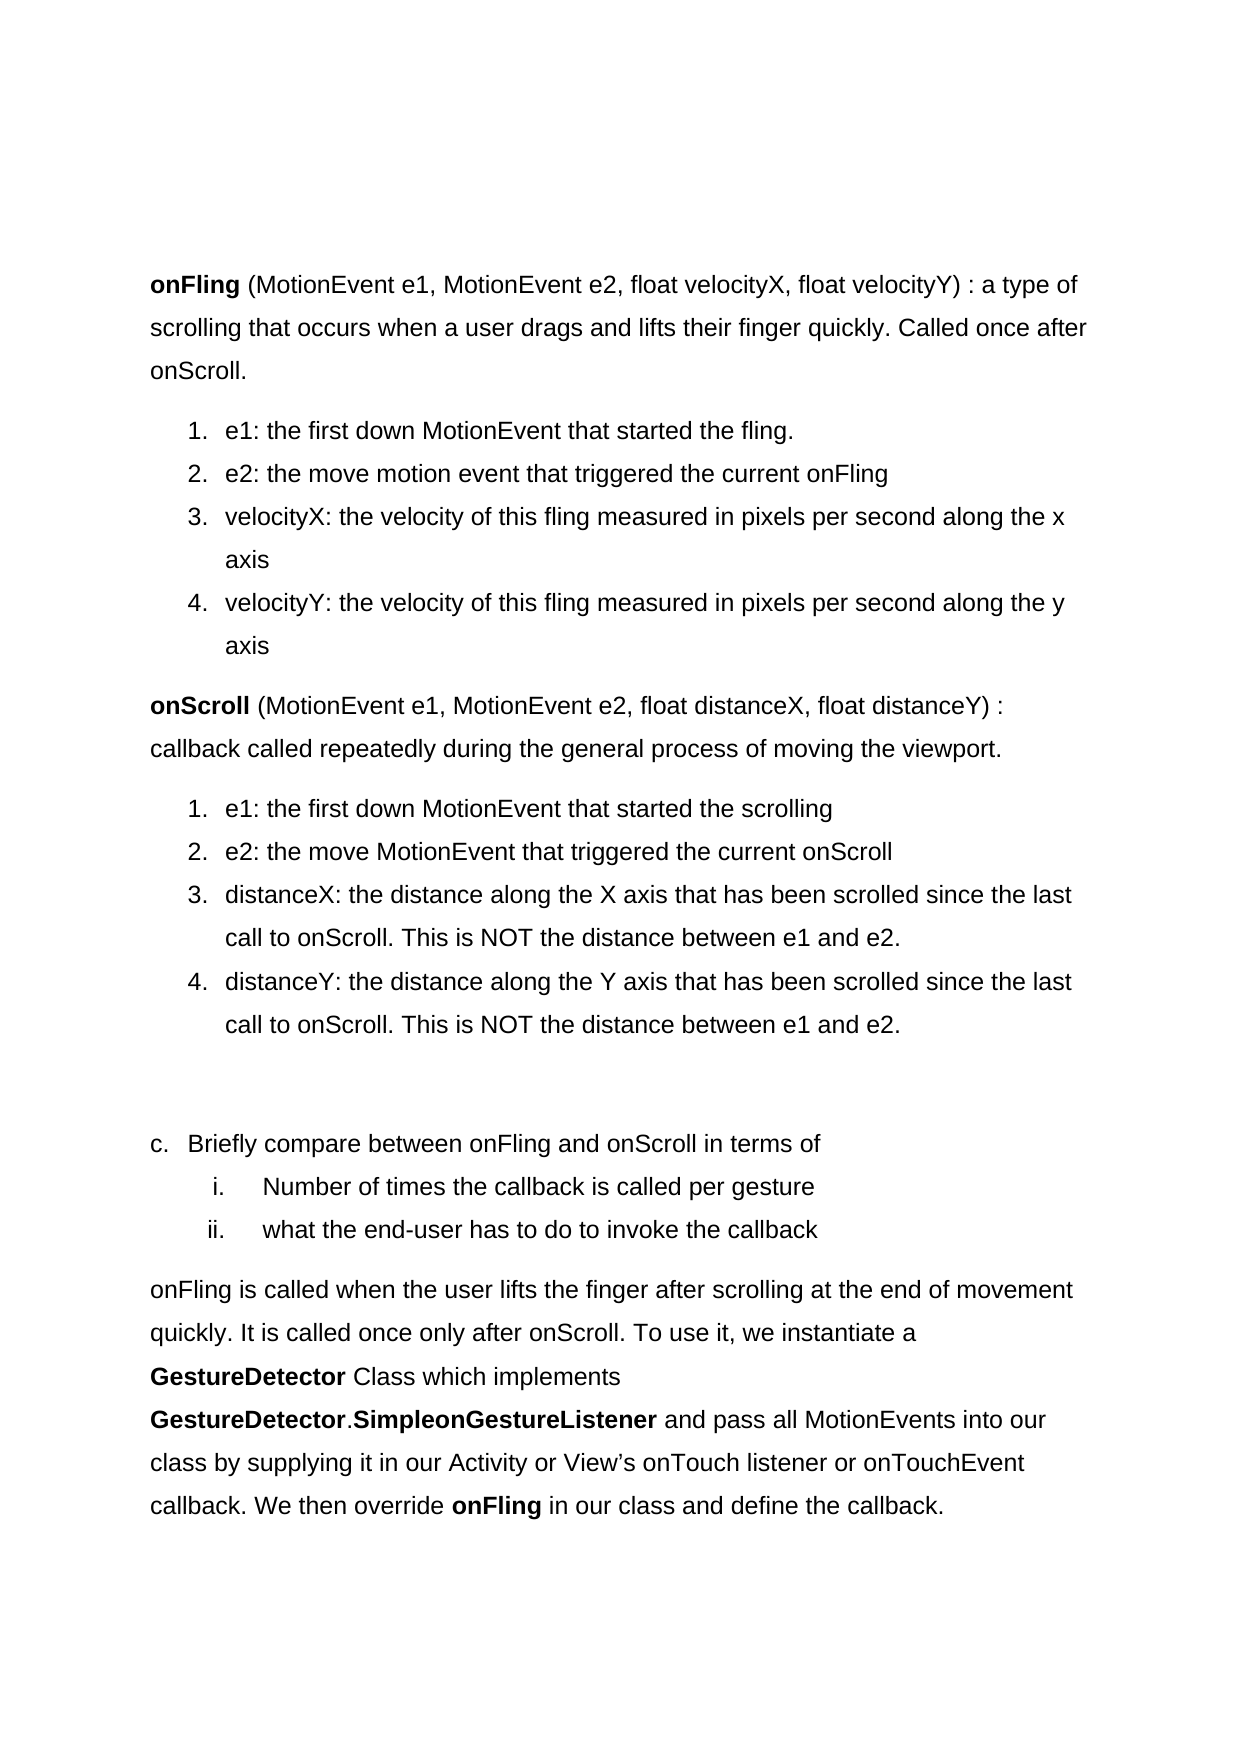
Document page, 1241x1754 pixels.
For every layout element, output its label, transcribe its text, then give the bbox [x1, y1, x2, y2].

list what the end-user has to do to invoke the callback [225, 1215, 1090, 1244]
list velocityX: the velocity of this fling measured in pixels per second along the x axis [187, 502, 1090, 574]
list distanceX: the distance along the X axis that has been scrolled since the last call to onScroll. This is NOT the distance between e1 and e2. [187, 880, 1090, 952]
text onFling (MotionEvent e1, MotionEvent e2, float velocityX, float velocityY) : a type of scrolling that occurs when a user drags and lifts their finger quickly. Called once after onScroll. [150, 269, 1090, 384]
list e2: the move motion event that triggered the current onFling [187, 459, 1090, 487]
list e2: the move MotionEvent that triggered the current onScroll [187, 837, 1090, 866]
list e1: the first down MotionEvent that started the scrolling [187, 794, 1090, 823]
list Briefly compare between onFling and onScroll in terms of [150, 1129, 1090, 1158]
list e1: the first down MotionEvent that started the fling. [187, 416, 1090, 444]
list velocityY: the velocity of this fling measured in pixels per second along the y axis [187, 588, 1090, 660]
text onScroll (MotionEvent e1, MotionEvent e2, float distanceX, float distanceY) : callback called repeatedly during the general process of moving the viewport. [150, 691, 1090, 763]
list Number of times the callback is called per gesture [225, 1172, 1090, 1201]
text onFling is called when the user lifts the finger after scrolling at the end of movement quickly. It is called once only after onScroll. To use it, we instantiate a GestureDetector Class which implements GestureDetector.SimpleonGestureListener and pass all MotionEvents into our class by supplying it in our Activity or View’s onTouch listener or onTouchEvent callback. We then override onFling in our class and define the callback. [150, 1275, 1090, 1519]
list distanceY: the distance along the Y axis that has been scrolled since the last call to onScroll. This is NOT the distance between e1 and e2. [187, 966, 1090, 1038]
